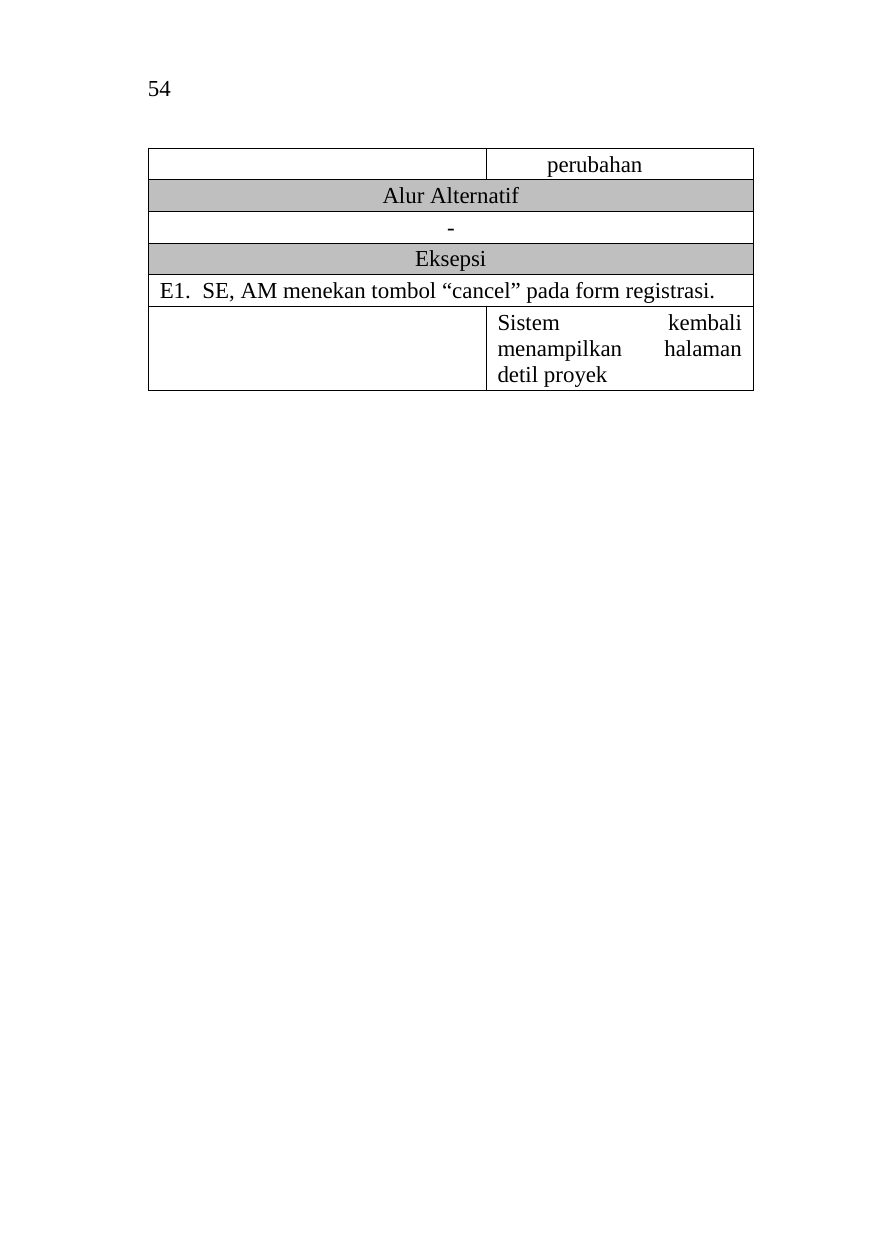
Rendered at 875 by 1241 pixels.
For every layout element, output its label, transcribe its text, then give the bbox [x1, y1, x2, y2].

table_cell Alur Alternatif [149, 180, 753, 211]
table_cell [487, 149, 753, 179]
table_cell Sistem kembali menampilkan halaman detil proyek [487, 307, 753, 390]
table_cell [149, 149, 486, 179]
table_cell Eksepsi [149, 244, 753, 274]
table_cell E1. SE, AM menekan tombol “cancel” pada form registrasi. [149, 275, 753, 306]
table_cell [149, 307, 486, 390]
table_cell - [149, 212, 753, 242]
